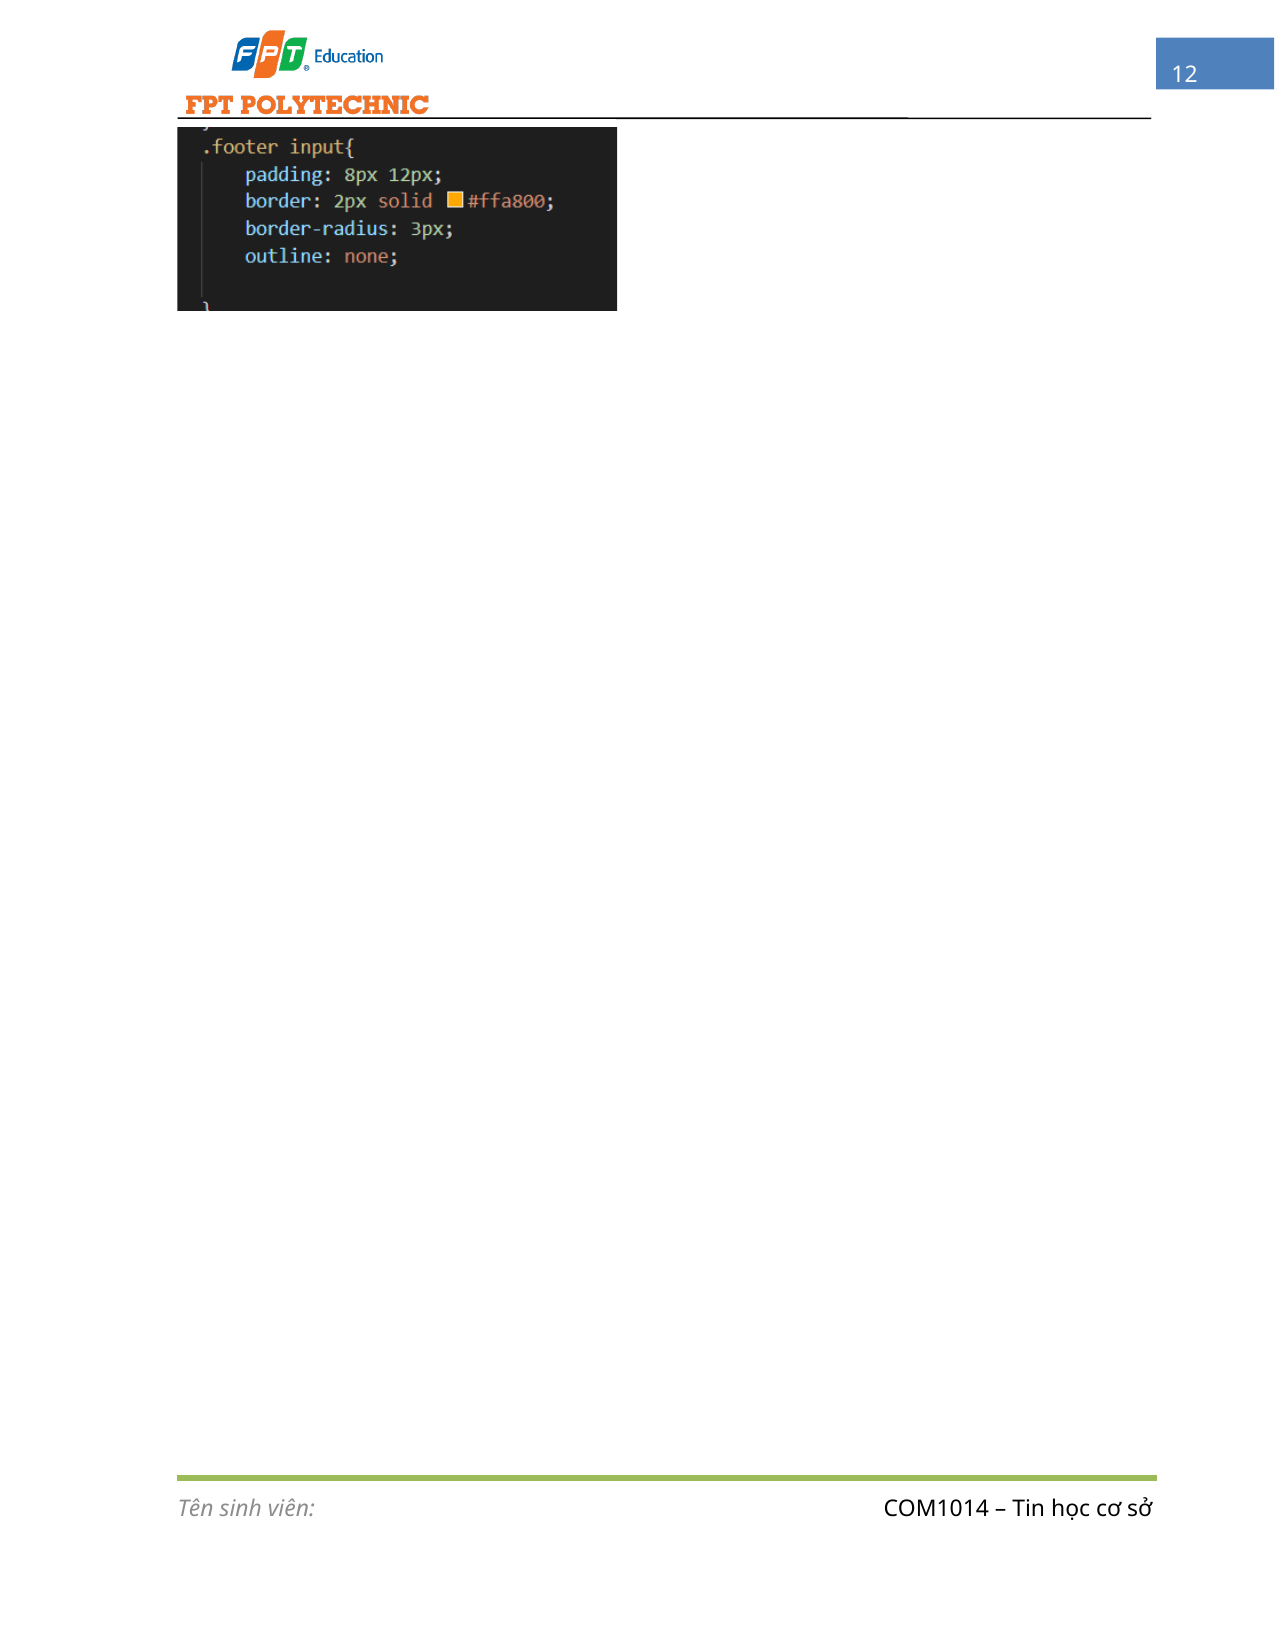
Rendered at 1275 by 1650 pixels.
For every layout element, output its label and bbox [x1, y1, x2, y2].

picture [177, 22, 437, 122]
picture [177, 127, 618, 311]
